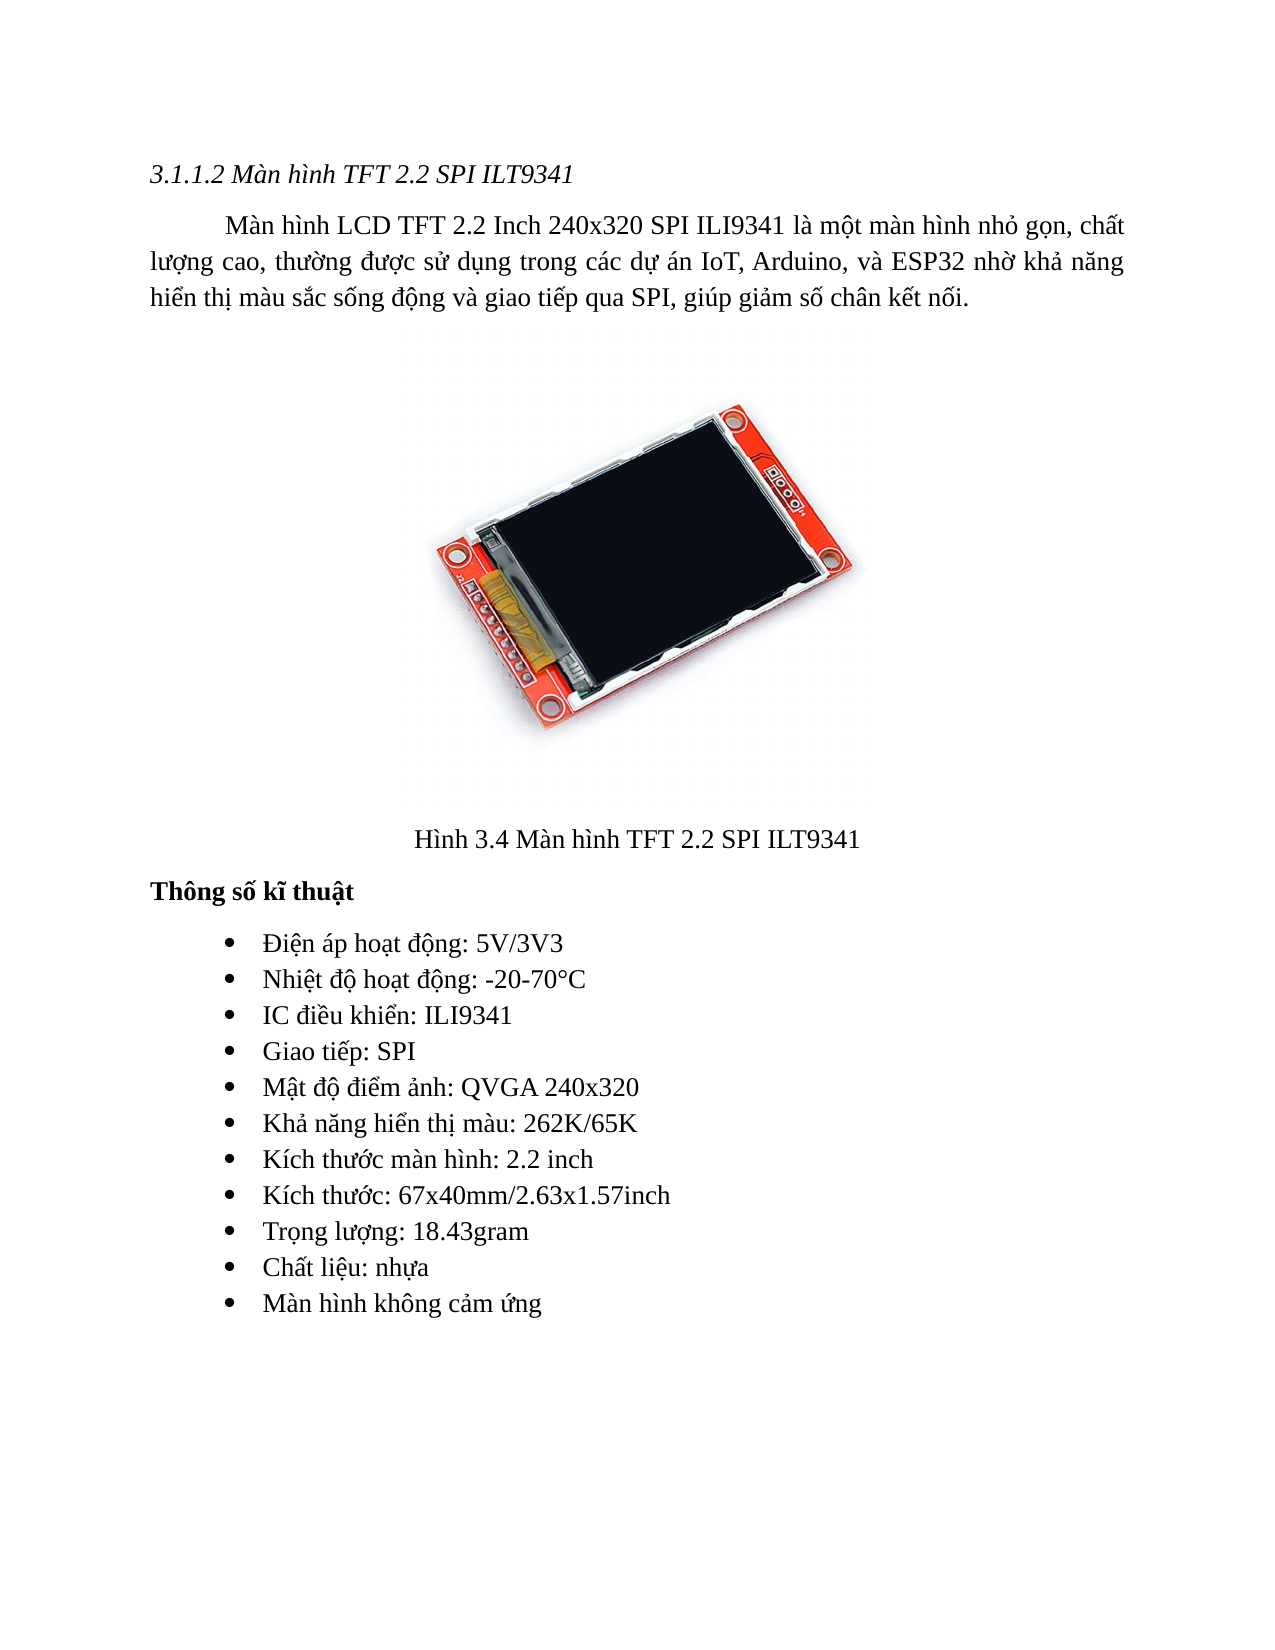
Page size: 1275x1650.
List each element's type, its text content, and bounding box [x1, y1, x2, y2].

list Mật độ điểm ảnh: QVGA 240x320 [225, 1071, 1125, 1103]
list Giao tiếp: SPI [225, 1035, 1125, 1067]
list Kích thước: 67x40mm/2.63x1.57inch [225, 1179, 1125, 1210]
list Trọng lượng: 18.43gram [225, 1215, 1125, 1246]
list IC điều khiển: ILI9341 [225, 999, 1125, 1031]
text Hình 3.4 Màn hình TFT 2.2 SPI ILT9341 [150, 823, 1125, 854]
list Màn hình LCD TFT 2.2 Inch 240x320 SPI ILI9341 là một màn hình nhỏ gọn, chất lượng cao, thường được sử dụng trong các dự án IoT, Arduino, và ESP32 nhờ khả năng hiển thị màu sắc sống động và giao tiếp qua SPI, giúp giảm số chân kết nối. [150, 209, 1125, 312]
list Điện áp hoạt động: 5V/3V3 [225, 928, 1125, 959]
list Kích thước màn hình: 2.2 inch [225, 1143, 1125, 1174]
list Nhiệt độ hoạt động: -20-70°C [225, 963, 1125, 995]
list Khả năng hiển thị màu: 262K/65K [225, 1107, 1125, 1138]
list Chất liệu: nhựa [225, 1251, 1125, 1282]
picture [394, 316, 880, 802]
list Màn hình không cảm ứng [225, 1287, 1125, 1318]
subtitle 3.1.1.2 Màn hình TFT 2.2 SPI ILT9341 [150, 158, 1125, 189]
text Thông số kĩ thuật [150, 875, 1125, 906]
